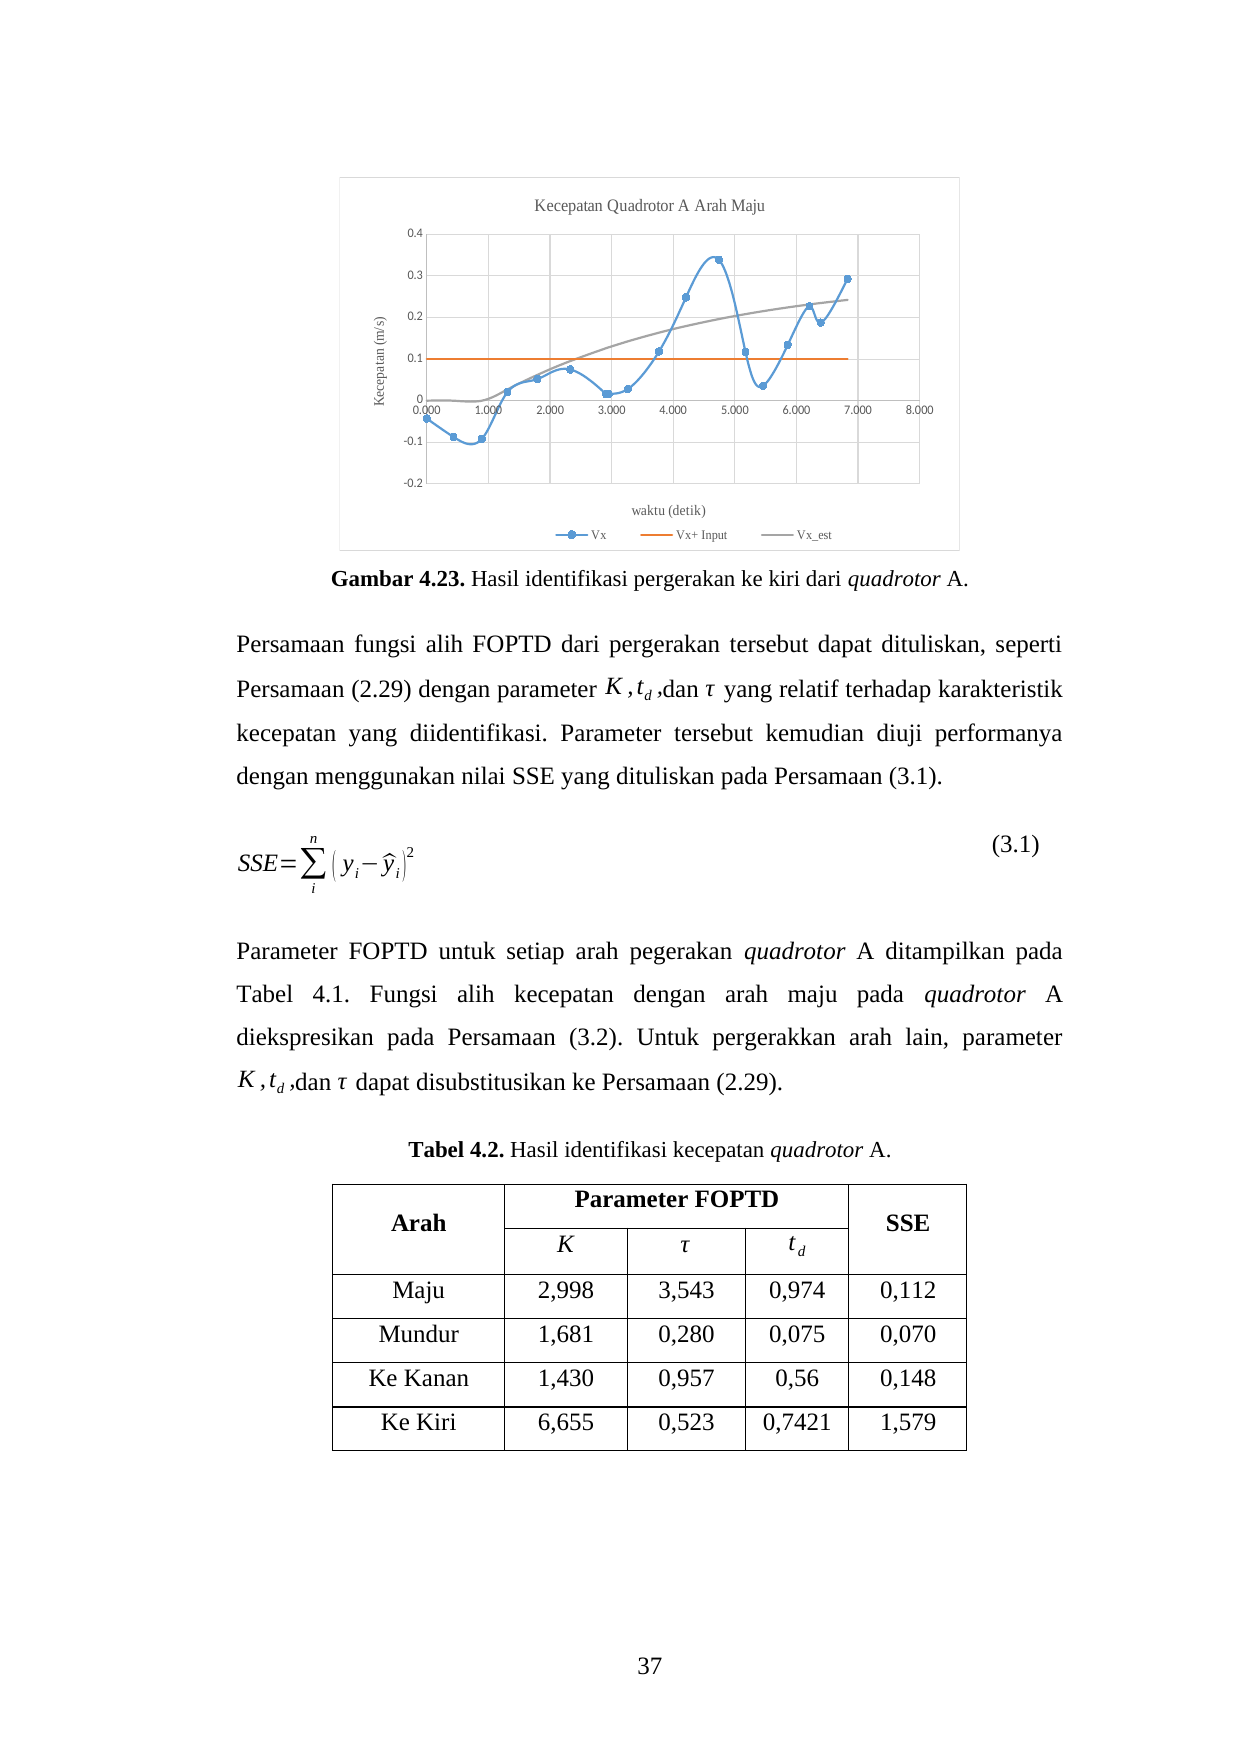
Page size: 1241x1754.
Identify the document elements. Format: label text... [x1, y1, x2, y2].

table_cell Mundur [333, 1319, 504, 1362]
table_cell 2,998 [505, 1275, 627, 1318]
text Parameter FOPTD untuk setiap arah pegerakan quadrotor A ditampilkan pada Tabel 4.1. Fungsi alih kecepatan dengan arah maju pada quadrotor A diekspresikan pada Persamaan (3.2). Untuk pergerakkan arah lain, parameter dan dapat disubstitusikan ke Persamaan (2.29). [236, 936, 1063, 1097]
table_cell 0,523 [628, 1408, 745, 1450]
text Persamaan fungsi alih FOPTD dari pergerakan tersebut dapat dituliskan, seperti Persamaan (2.29) dengan parameter dan yang relatif terhadap karakteristik kecepatan yang diidentifikasi. Parameter tersebut kemudian diuji performanya dengan menggunakan nilai SSE yang dituliskan pada Persamaan (3.1). [236, 629, 1063, 790]
table_cell [505, 1229, 627, 1274]
table_cell 0,56 [746, 1363, 848, 1406]
table_header [225, 830, 963, 911]
table_cell Ke Kanan [333, 1363, 504, 1406]
table_cell 1,430 [505, 1363, 627, 1406]
table_cell 0,070 [849, 1319, 966, 1362]
table_cell 0,957 [628, 1363, 745, 1406]
table_cell 1,579 [849, 1408, 966, 1450]
table_header (3.1) [963, 830, 1051, 911]
table_cell 6,655 [505, 1408, 627, 1450]
table_cell 1,681 [505, 1319, 627, 1362]
table_cell 0,7421 [746, 1408, 848, 1450]
table_cell 3,543 [628, 1275, 745, 1318]
table_cell [746, 1229, 848, 1274]
table_cell 0,112 [849, 1275, 966, 1318]
table_cell 0,974 [746, 1275, 848, 1318]
table_header SSE [849, 1185, 966, 1274]
table_cell 0,148 [849, 1363, 966, 1406]
table_cell 0,075 [746, 1319, 848, 1362]
table_cell 0,280 [628, 1319, 745, 1362]
table_header Parameter FOPTD [505, 1185, 848, 1227]
table_cell Ke Kiri [333, 1408, 504, 1450]
table_header Arah [333, 1185, 504, 1274]
table_cell Maju [333, 1275, 504, 1318]
table_cell [628, 1229, 745, 1274]
